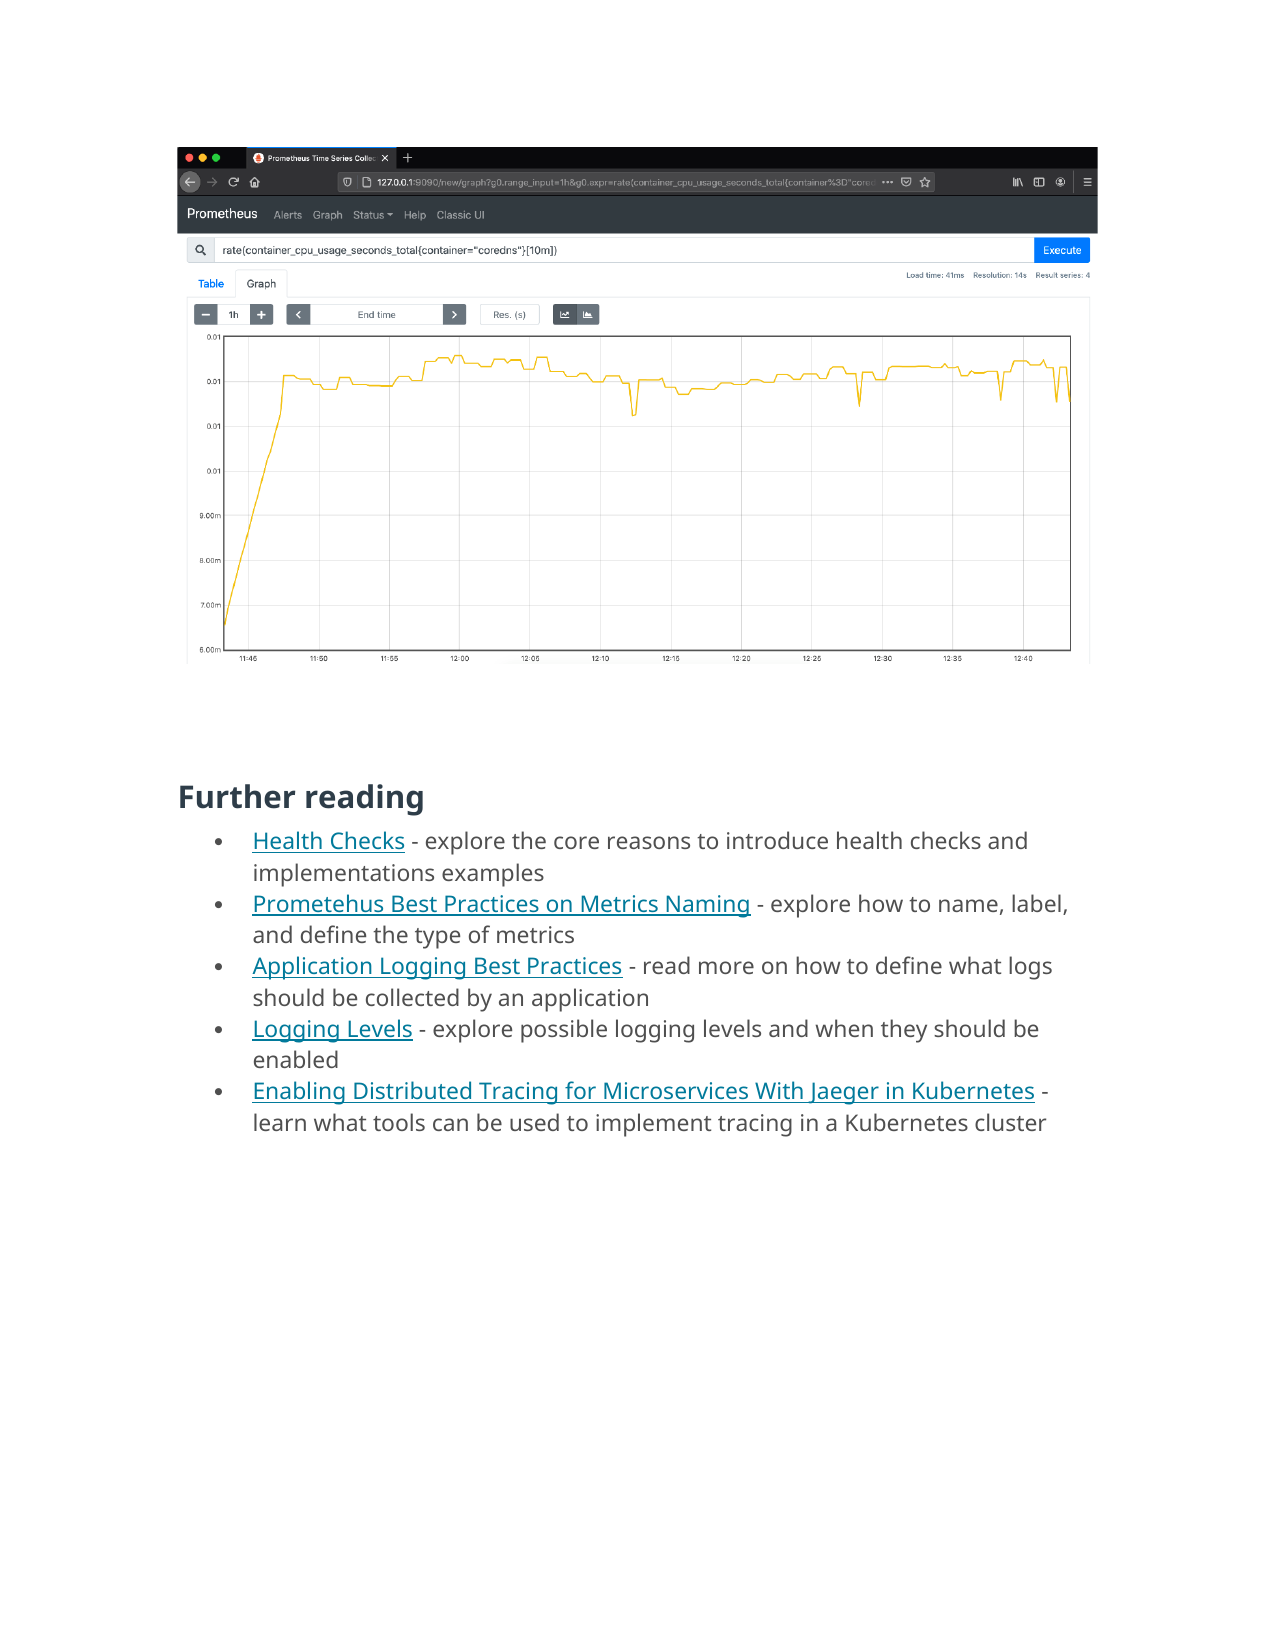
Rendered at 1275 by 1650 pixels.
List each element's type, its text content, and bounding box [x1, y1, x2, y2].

picture [177, 147, 1098, 664]
list Logging Levels - explore possible logging levels and when they should be enabled [215, 1013, 1098, 1075]
list Prometehus Best Practices on Metrics Naming - explore how to name, label, and define the type of metrics [215, 888, 1098, 950]
list Health Checks - explore the core reasons to introduce health checks and implementations examples [215, 825, 1098, 888]
list Enabling Distributed Tracing for Microservices With Jaeger in Kubernetes - learn what tools can be used to implement tracing in a Kubernetes cluster [215, 1075, 1098, 1138]
list Application Logging Best Practices - read more on how to define what logs should be collected by an application [215, 950, 1098, 1013]
subtitle Further reading [177, 775, 1098, 817]
